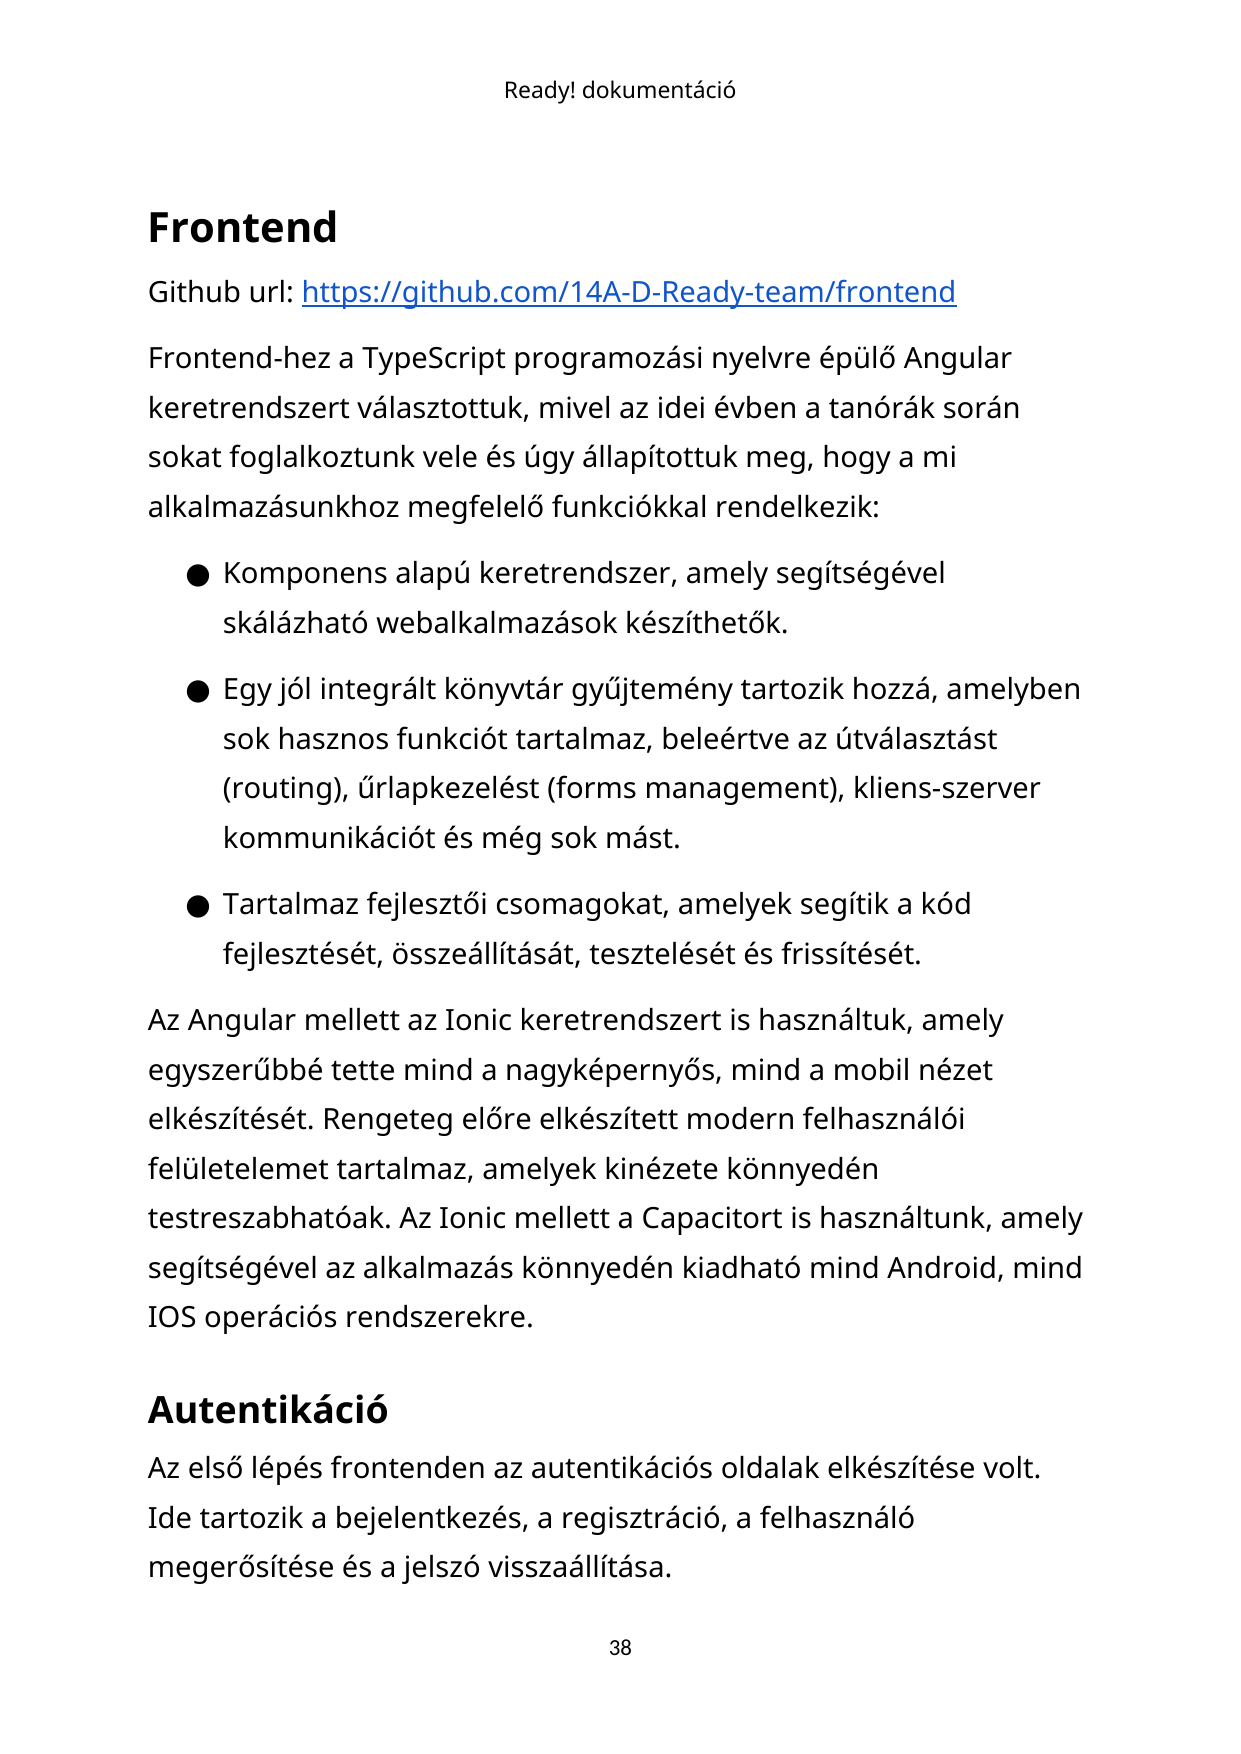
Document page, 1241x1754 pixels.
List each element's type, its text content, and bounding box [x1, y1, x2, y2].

text Github url: https://github.com/14A-D-Ready-team/frontend [148, 271, 1093, 311]
list Komponens alapú keretrendszer, amely segítségével skálázható webalkalmazások készíthetők. [185, 553, 1093, 642]
subtitle Autentikáció [148, 1384, 1093, 1435]
list Tartalmaz fejlesztői csomagokat, amelyek segítik a kód fejlesztését, összeállítását, tesztelését és frissítését. [185, 883, 1093, 973]
text Frontend-hez a TypeScript programozási nyelvre épülő Angular keretrendszert választottuk, mivel az idei évben a tanórák során sokat foglalkoztunk vele és úgy állapítottuk meg, hogy a mi alkalmazásunkhoz megfelelő funkciókkal rendelkezik: [148, 338, 1093, 526]
subtitle Frontend [148, 198, 1093, 254]
text Az első lépés frontenden az autentikációs oldalak elkészítése volt. Ide tartozik a bejelentkezés, a regisztráció, a felhasználó megerősítése és a jelszó visszaállítása. [148, 1447, 1093, 1586]
text Az Angular mellett az Ionic keretrendszert is használtuk, amely egyszerűbbé tette mind a nagyképernyős, mind a mobil nézet elkészítését. Rengeteg előre elkészített modern felhasználói felületelemet tartalmaz, amelyek kinézete könnyedén testreszabhatóak. Az Ionic mellett a Capacitort is használtunk, amely segítségével az alkalmazás könnyedén kiadható mind Android, mind IOS operációs rendszerekre. [148, 999, 1093, 1336]
list Egy jól integrált könyvtár gyűjtemény tartozik hozzá, amelyben sok hasznos funkciót tartalmaz, beleértve az útválasztást (routing), űrlapkezelést (forms management), kliens-szerver kommunikációt és még sok mást. [185, 668, 1093, 857]
